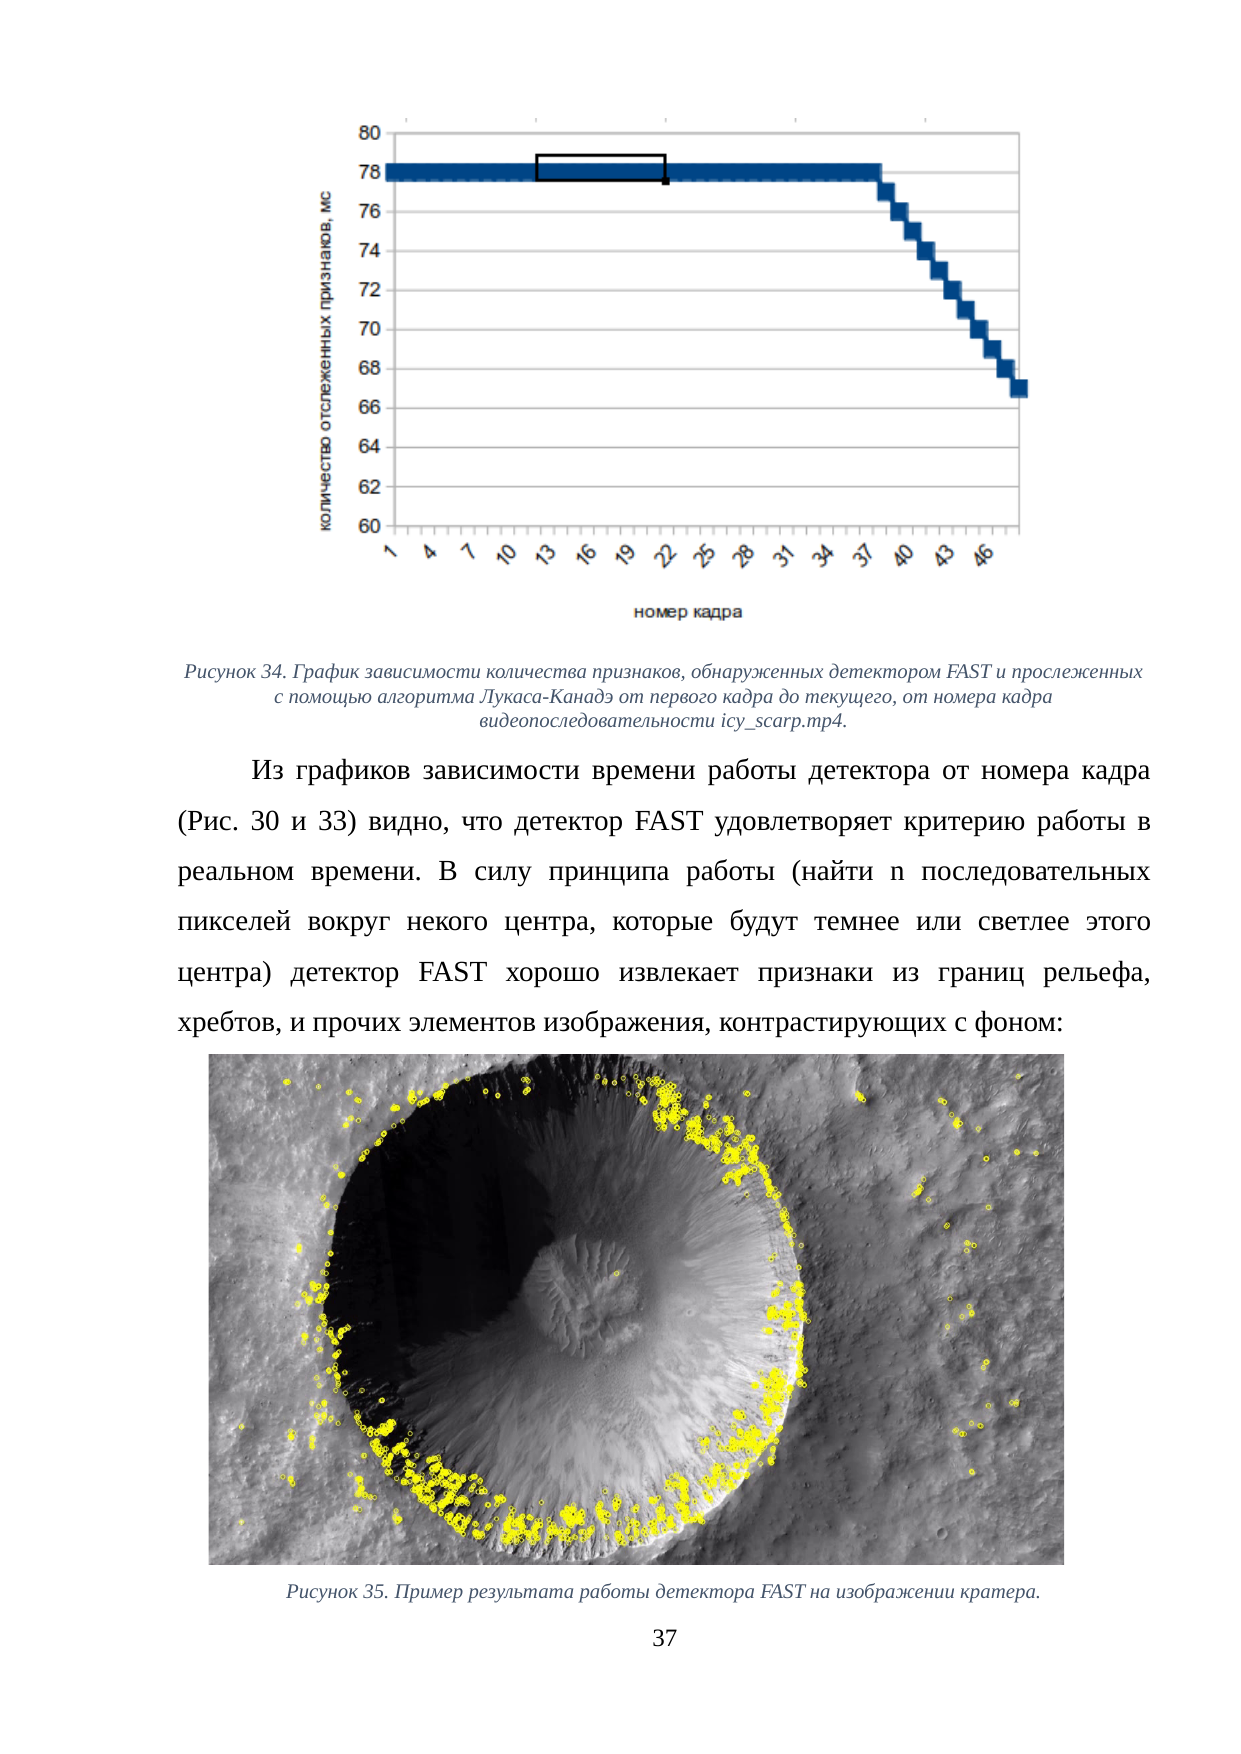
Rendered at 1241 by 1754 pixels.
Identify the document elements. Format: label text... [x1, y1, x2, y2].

text Рисунок 34. График зависимости количества признаков, обнаруженных детектором FAST и прослеженных с помощью алгоритма Лукаса-Канадэ от первого кадра до текущего, от номера кадра видеопоследовательности icy_scarp.mp4. [177, 659, 1152, 732]
picture [208, 1054, 1065, 1565]
text Рисунок 35. Пример результата работы детектора FAST на изображении кратера. [177, 1578, 1152, 1603]
text Из графиков зависимости времени работы детектора от номера кадра (Рис. 30 и 33) видно, что детектор FAST удовлетворяет критерию работы в реальном времени. В силу принципа работы (найти n последовательных пикселей вокруг некого центра, которые будут темнее или светлее этого центра) детектор FAST хорошо извлекает признаки из границ рельефа, хребтов, и прочих элементов изображения, контрастирующих с фоном: [177, 752, 1152, 1038]
picture [290, 118, 1039, 646]
